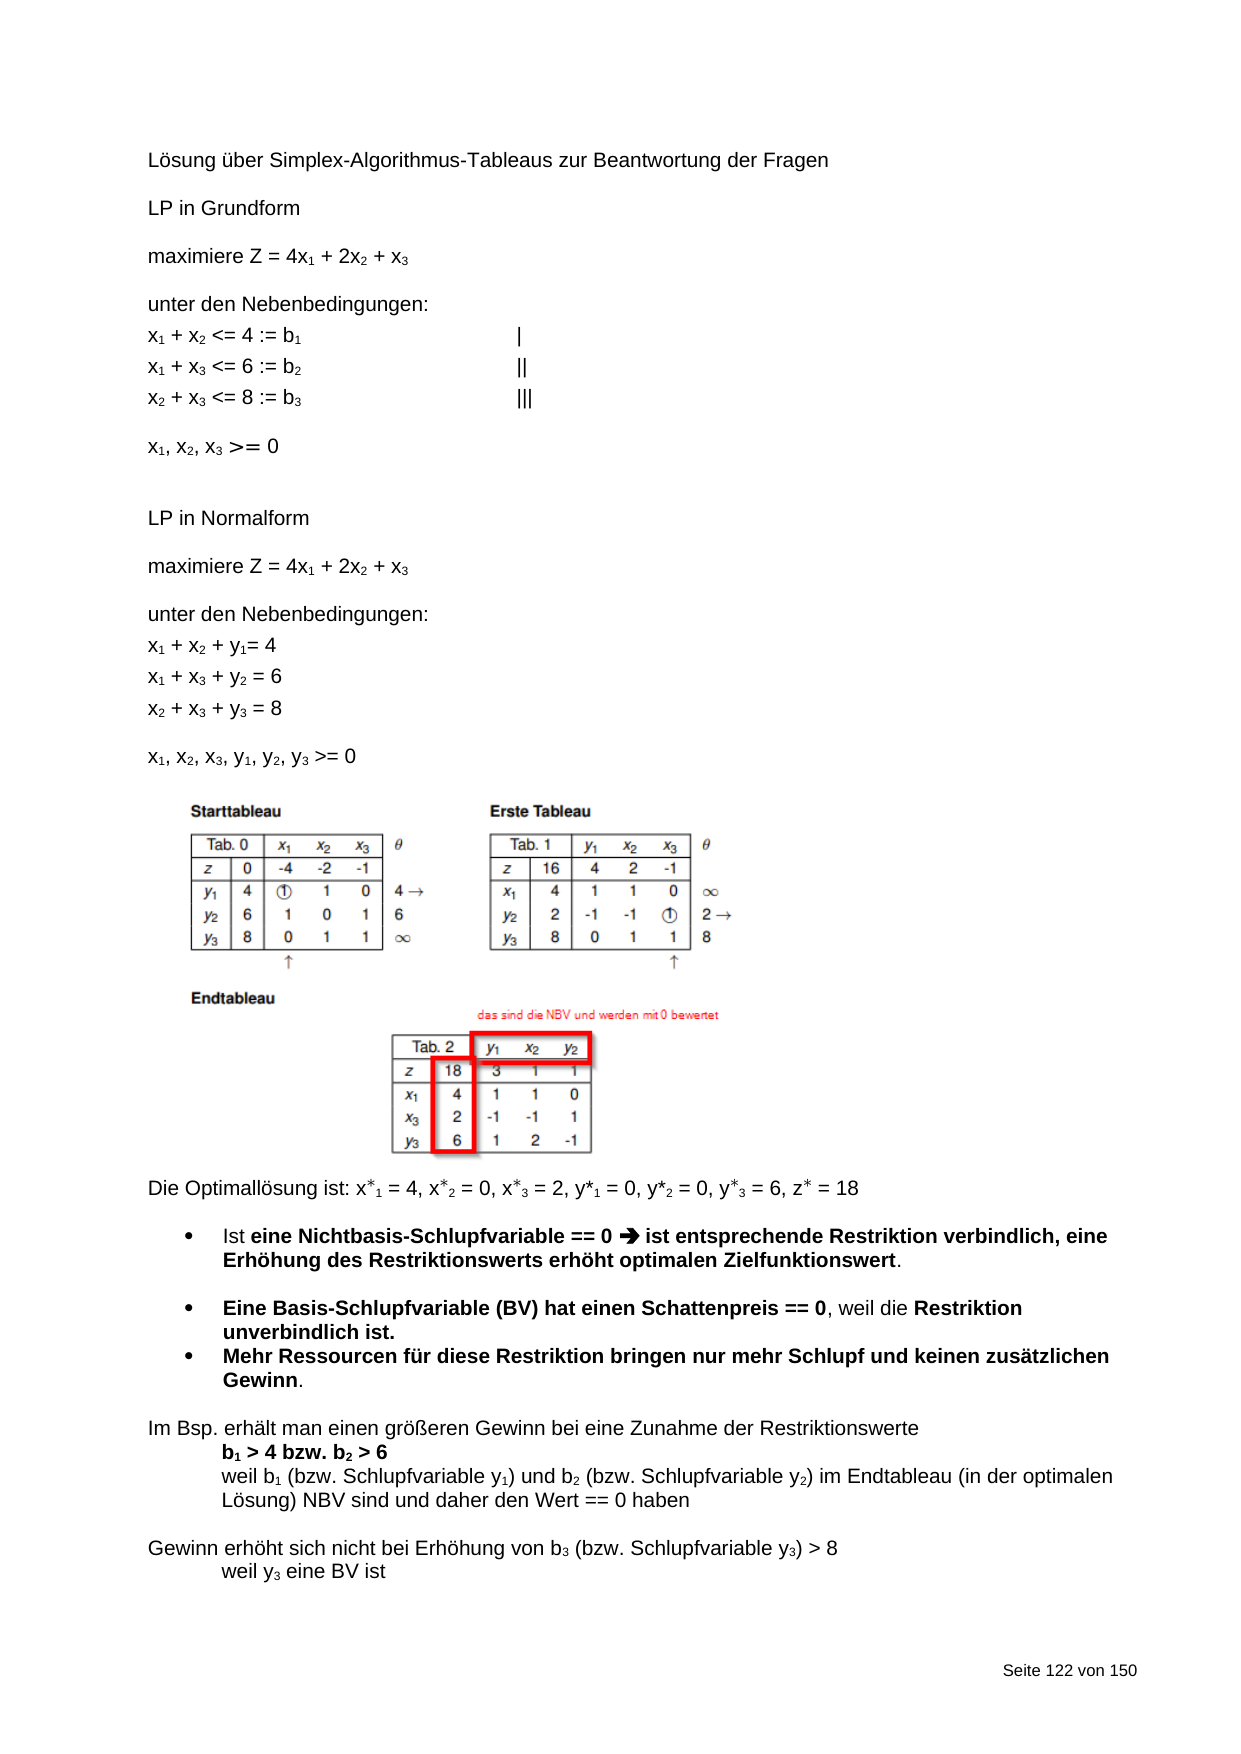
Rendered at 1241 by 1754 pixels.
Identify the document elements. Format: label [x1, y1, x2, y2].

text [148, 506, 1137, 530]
picture [185, 799, 748, 1167]
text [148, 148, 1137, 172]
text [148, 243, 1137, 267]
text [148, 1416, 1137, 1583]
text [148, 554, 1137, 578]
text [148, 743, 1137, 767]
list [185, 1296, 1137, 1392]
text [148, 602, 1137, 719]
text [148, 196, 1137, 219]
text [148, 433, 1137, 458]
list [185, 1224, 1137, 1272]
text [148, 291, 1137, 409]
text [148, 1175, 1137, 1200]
